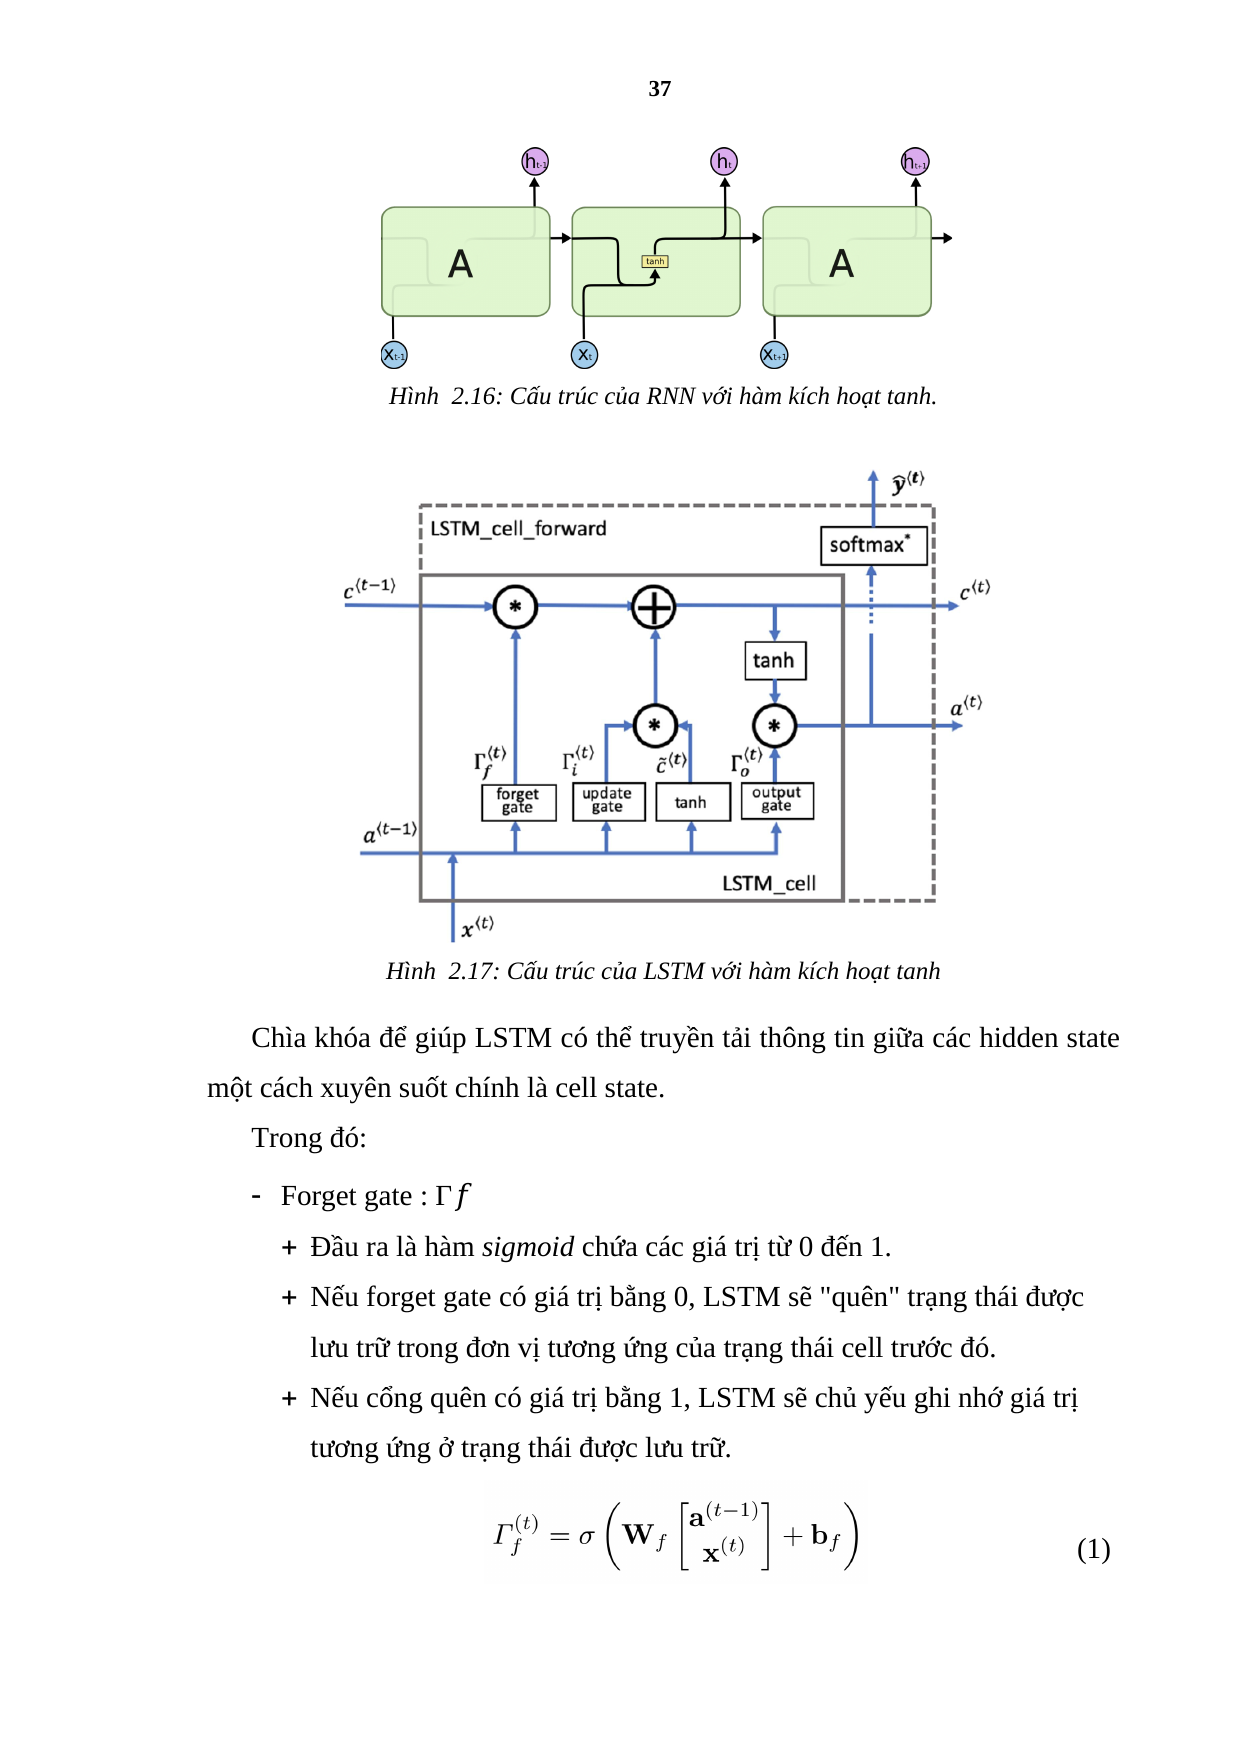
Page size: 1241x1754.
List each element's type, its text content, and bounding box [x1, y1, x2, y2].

list Đầu ra là hàm sigmoid chứa các giá trị từ 0 đến 1. [281, 1229, 1126, 1262]
list Nếu cổng quên có giá trị bằng 1, LSTM sẽ chủ yếu ghi nhớ giá trị tương ứng ở trạng thái được lưu trữ. [281, 1380, 1126, 1464]
text Chìa khóa để giúp LSTM có thể truyền tải thông tin giữa các hidden state một cách xuyên suốt chính là cell state. [207, 1020, 1122, 1103]
picture [326, 445, 1003, 943]
text Trong đó: [207, 1120, 1126, 1154]
table_header [282, 1481, 1021, 1597]
table_header (1) [1021, 1481, 1122, 1597]
picture [381, 147, 953, 369]
picture [483, 1480, 868, 1584]
list Nếu forget gate có giá trị bằng 0, LSTM sẽ "quên" trạng thái được lưu trữ trong đơn vị tương ứng của trạng thái cell trước đó. [281, 1279, 1126, 1363]
list Forget gate : Γ𝑓 [251, 1176, 1126, 1211]
